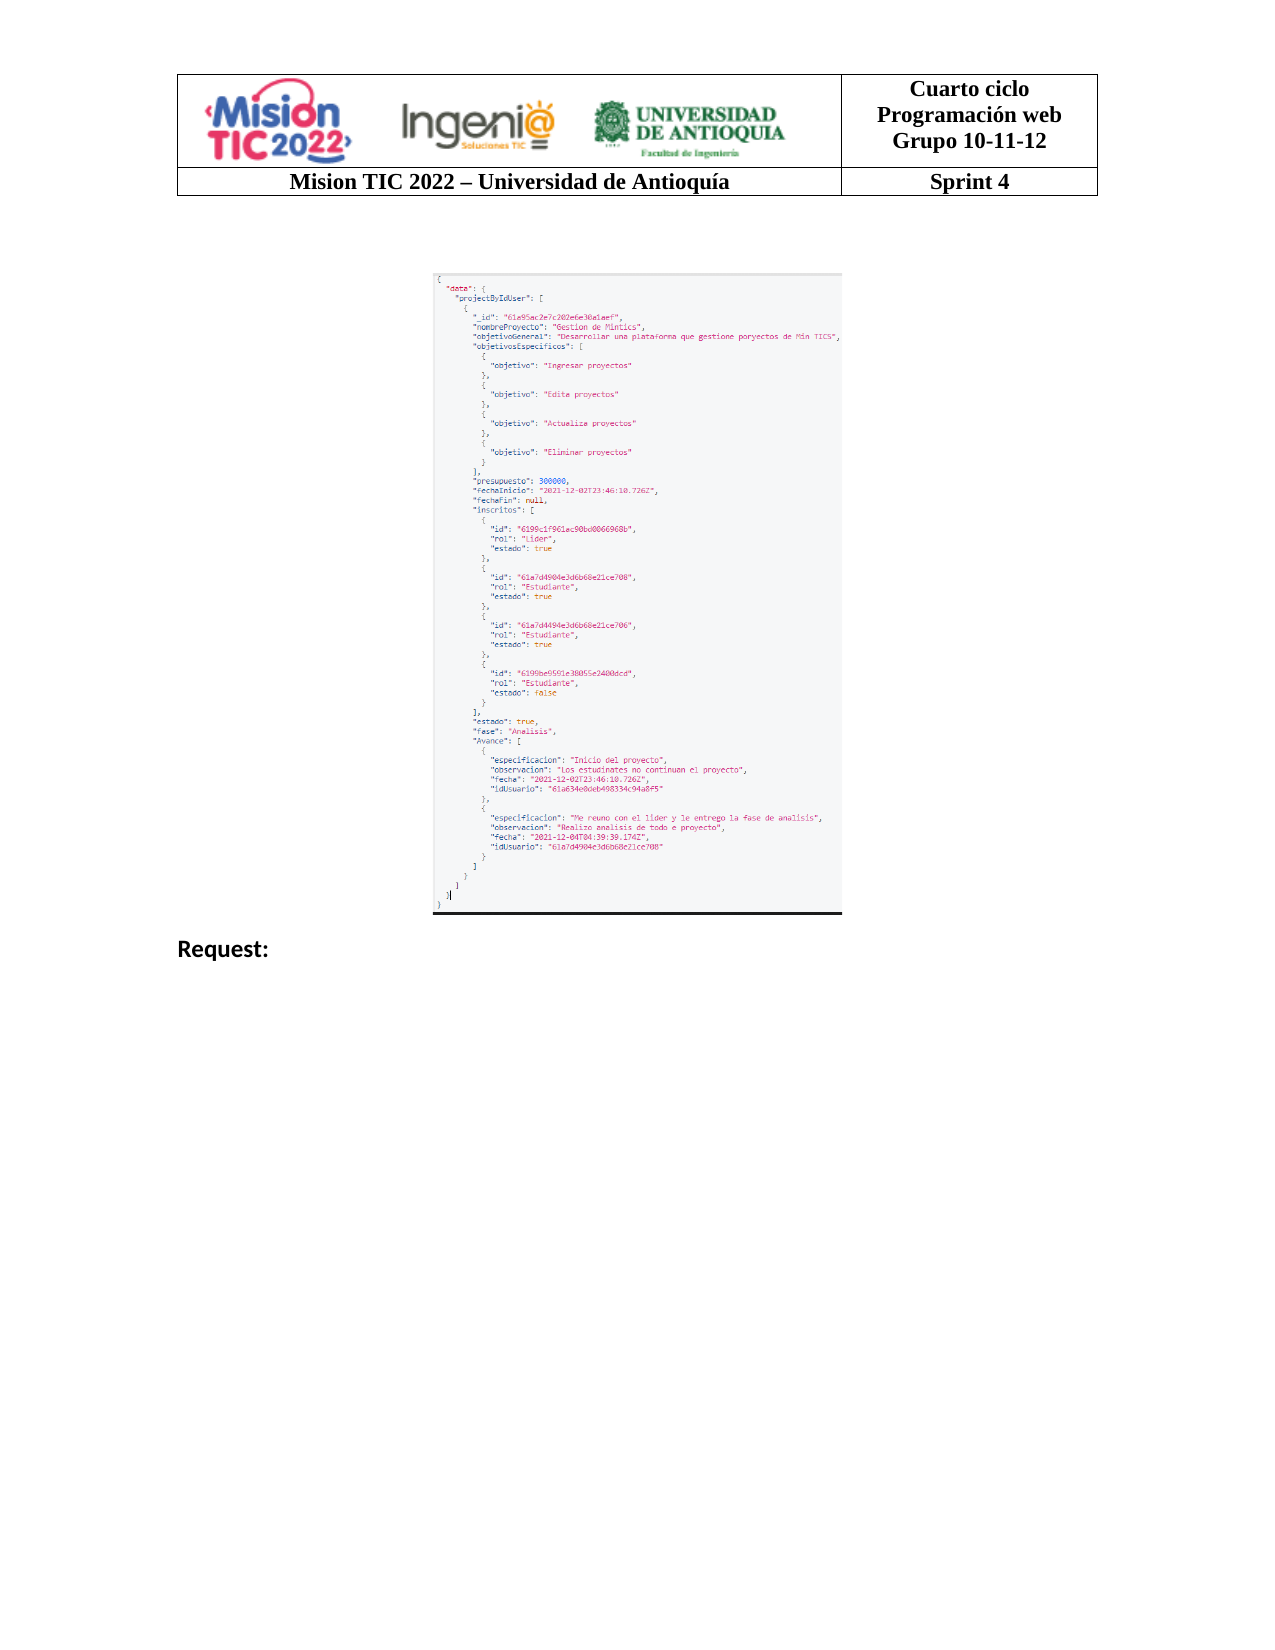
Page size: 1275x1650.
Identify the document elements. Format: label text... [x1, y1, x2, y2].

picture [188, 75, 794, 167]
picture [432, 273, 843, 915]
text Request: [177, 933, 1098, 964]
